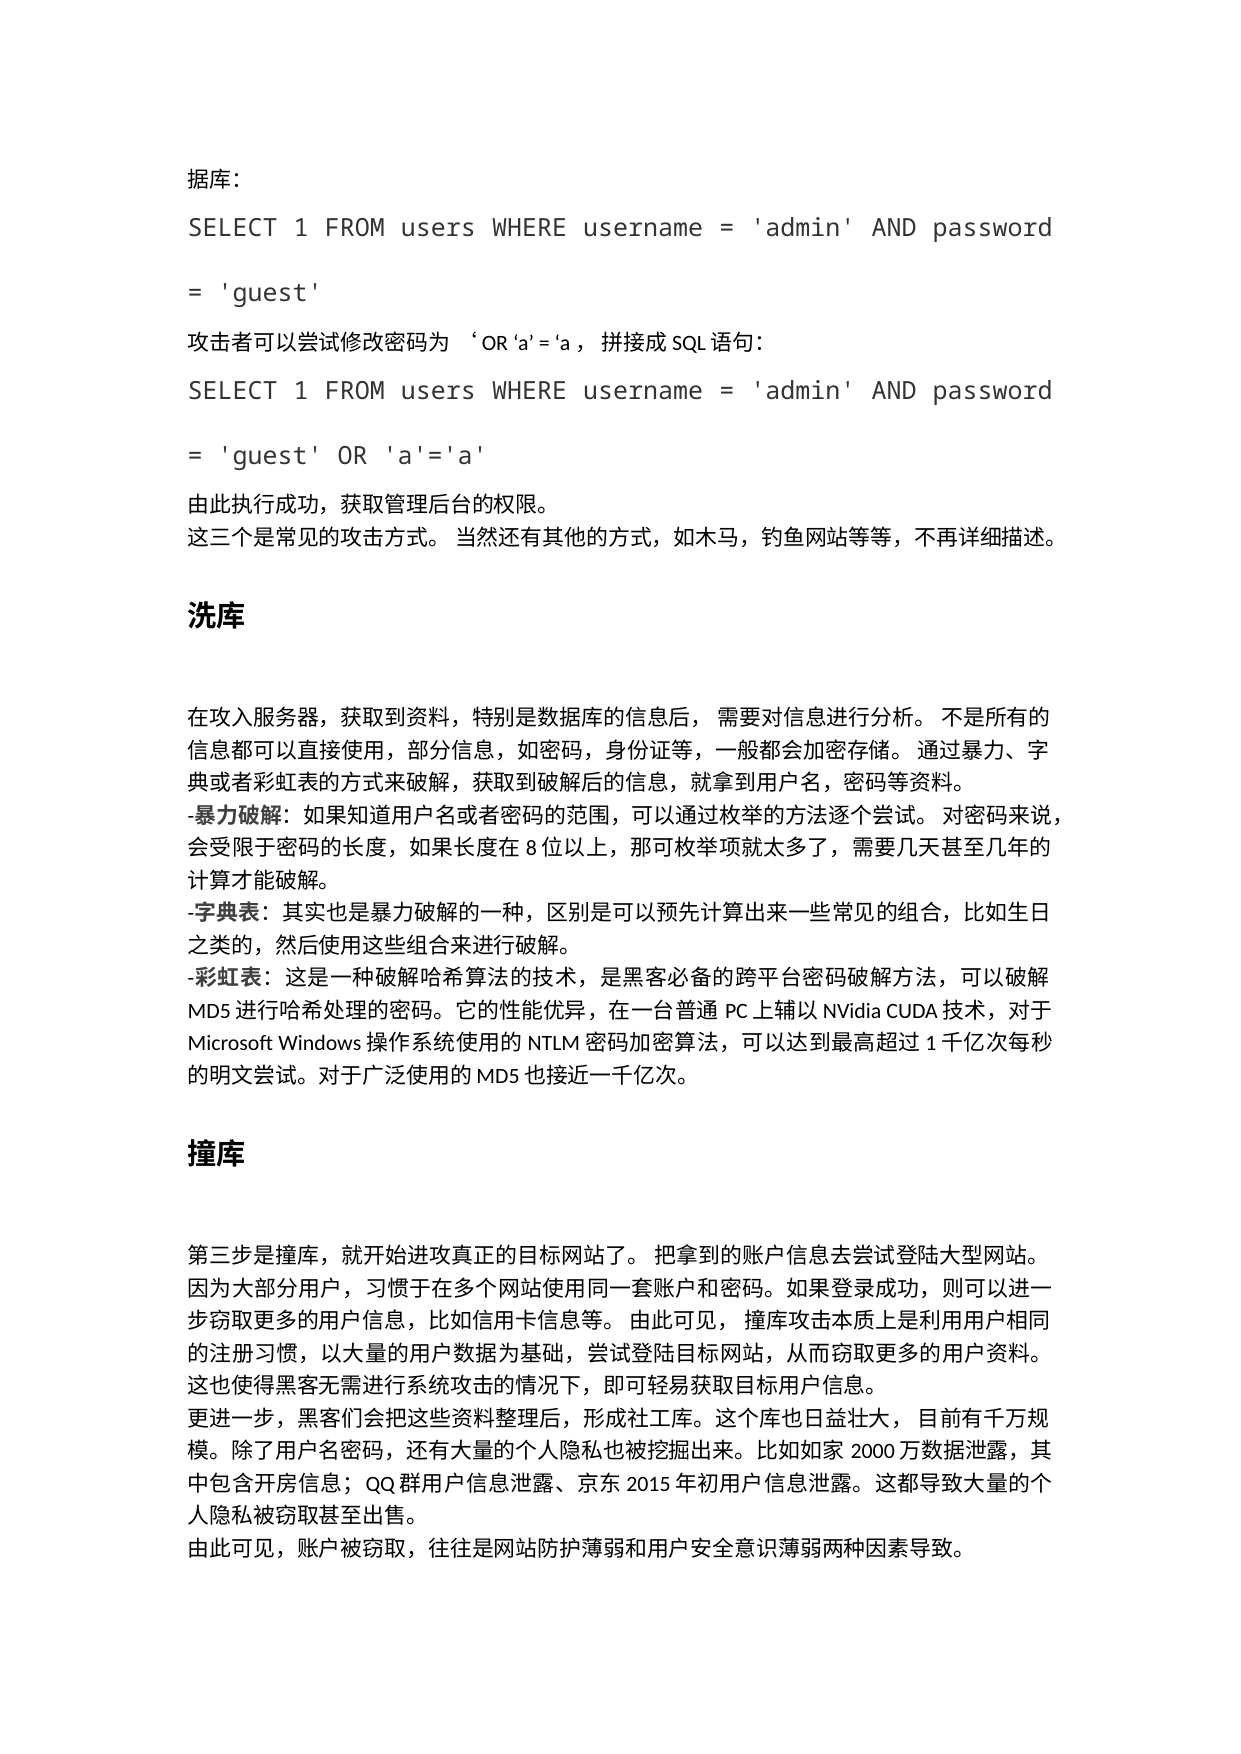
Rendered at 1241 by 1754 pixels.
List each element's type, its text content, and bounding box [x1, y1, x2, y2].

text 由此执行成功，获取管理后台的权限。 [187, 487, 1053, 519]
text -彩虹表：这是一种破解哈希算法的技术，是黑客必备的跨平台密码破解方法，可以破解MD5进行哈希处理的密码。它的性能优异，在一台普通PC上辅以NVidia CUDA技术，对于Microsoft Windows操作系统使用的NTLM密码加密算法，可以达到最高超过1千亿次每秒的明文尝试。对于广泛使用的MD5也接近一千亿次。 [187, 960, 1053, 1090]
text SELECT 1 FROM users WHERE username = 'admin' AND password = 'guest' [187, 194, 1053, 324]
text 攻击者可以尝试修改密码为 ‘ OR ‘a’ = ‘a ， 拼接成SQL语句： [187, 324, 1053, 357]
text 这三个是常见的攻击方式。 当然还有其他的方式，如木马，钓鱼网站等等，不再详细描述。 [187, 519, 1053, 552]
text -暴力破解：如果知道用户名或者密码的范围，可以通过枚举的方法逐个尝试。 对密码来说，会受限于密码的长度，如果长度在8位以上，那可枚举项就太多了，需要几天甚至几年的计算才能破解。 [187, 797, 1053, 895]
text 在攻入服务器，获取到资料，特别是数据库的信息后， 需要对信息进行分析。 不是所有的信息都可以直接使用，部分信息，如密码，身份证等，一般都会加密存储。 通过暴力、字典或者彩虹表的方式来破解，获取到破解后的信息，就拿到用户名，密码等资料。 [187, 700, 1053, 797]
text 由此可见，账户被窃取，往往是网站防护薄弱和用户安全意识薄弱两种因素导致。 [187, 1531, 1053, 1563]
text -字典表：其实也是暴力破解的一种，区别是可以预先计算出来一些常见的组合，比如生日之类的，然后使用这些组合来进行破解。 [187, 895, 1053, 960]
text 第三步是撞库，就开始进攻真正的目标网站了。 把拿到的账户信息去尝试登陆大型网站。因为大部分用户，习惯于在多个网站使用同一套账户和密码。如果登录成功，则可以进一步窃取更多的用户信息，比如信用卡信息等。 由此可见， 撞库攻击本质上是利用用户相同的注册习惯，以大量的用户数据为基础，尝试登陆目标网站，从而窃取更多的用户资料。 这也使得黑客无需进行系统攻击的情况下，即可轻易获取目标用户信息。 [187, 1238, 1053, 1401]
subtitle 撞库 [187, 1119, 1053, 1184]
subtitle 洗库 [187, 581, 1053, 646]
text 更进一步，黑客们会把这些资料整理后，形成社工库。这个库也日益壮大， 目前有千万规模。除了用户名密码，还有大量的个人隐私也被挖掘出来。比如如家2000万数据泄露，其中包含开房信息；QQ群用户信息泄露、京东2015年初用户信息泄露。这都导致大量的个人隐私被窃取甚至出售。 [187, 1401, 1053, 1531]
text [187, 162, 1053, 194]
text SELECT 1 FROM users WHERE username = 'admin' AND password = 'guest' OR 'a'='a' [187, 357, 1053, 487]
